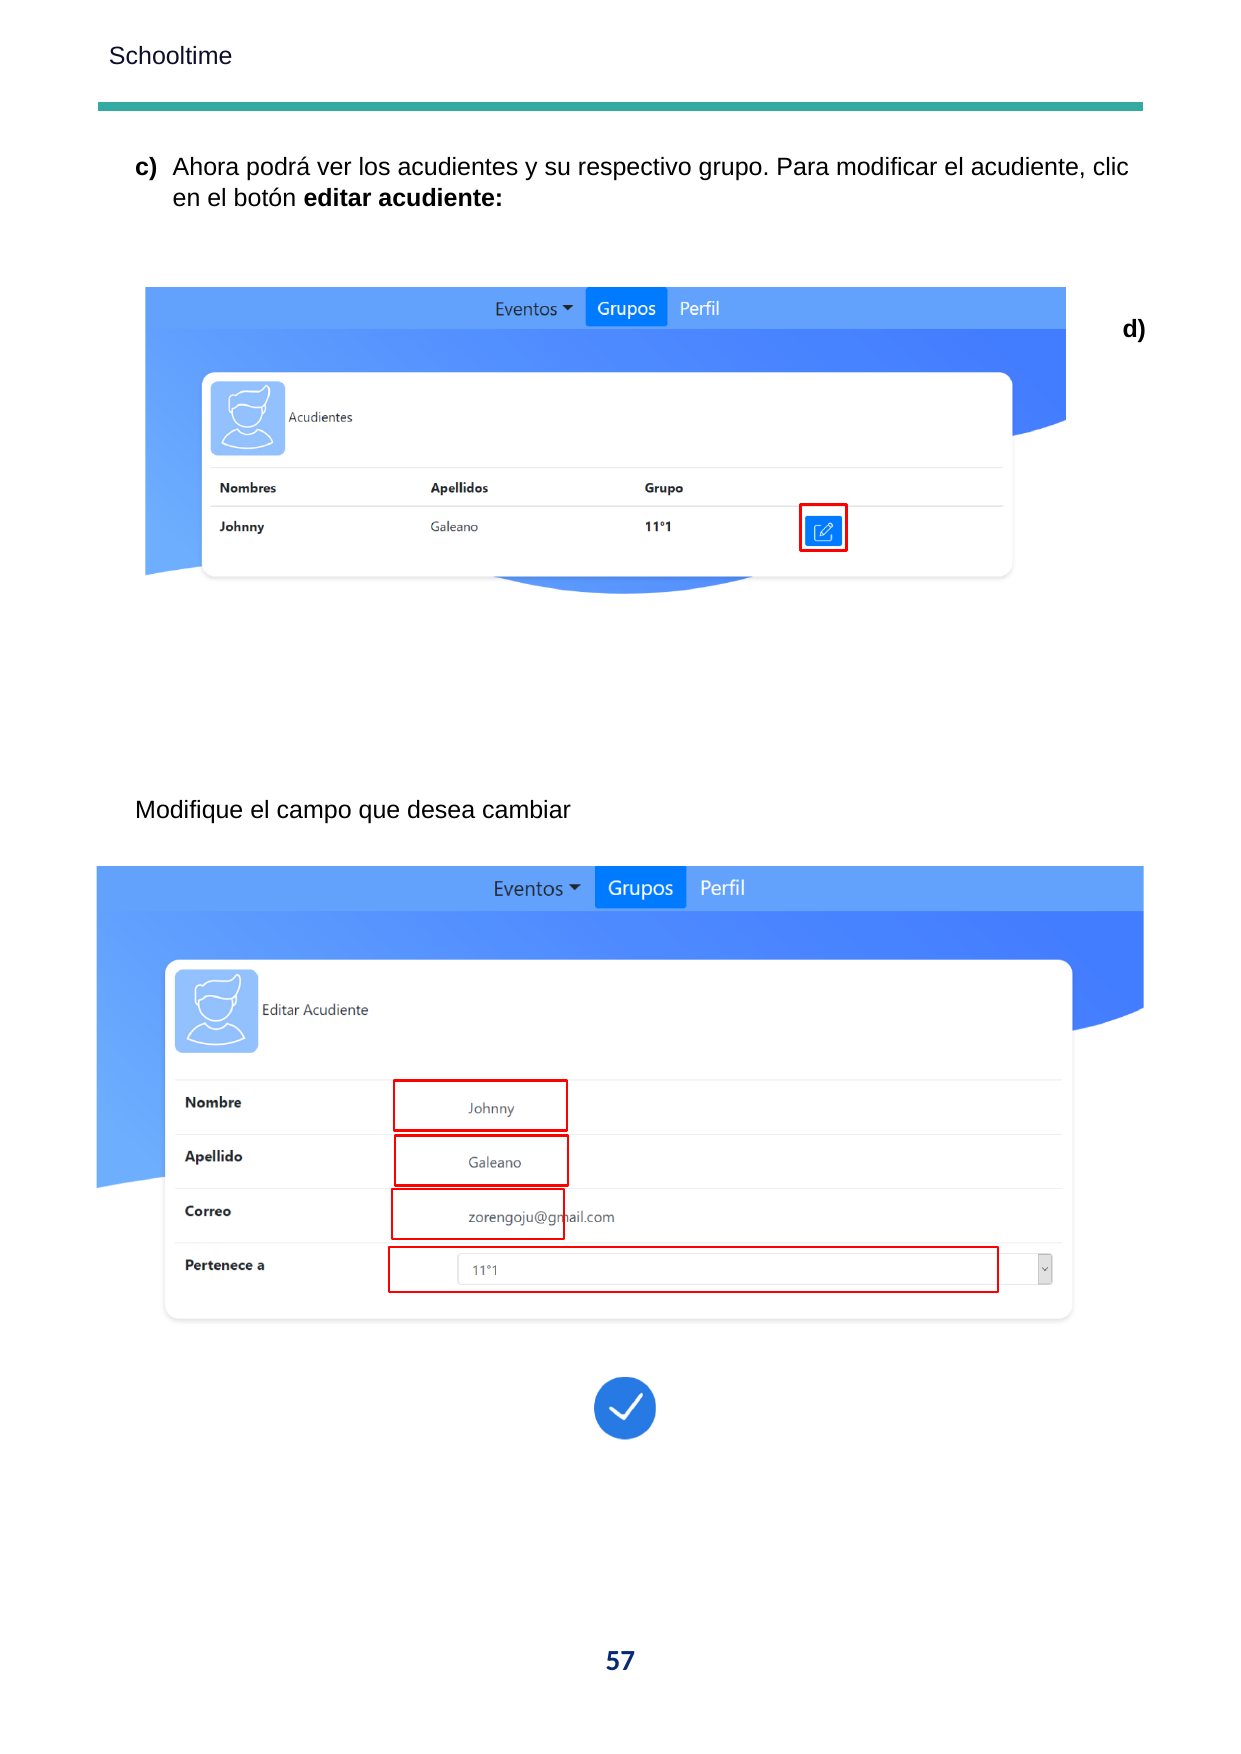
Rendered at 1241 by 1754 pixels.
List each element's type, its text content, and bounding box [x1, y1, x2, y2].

list Ahora podrá ver los acudientes y su respectivo grupo. Para modificar el acudiente, clic en el botón editar acudiente: [135, 152, 1143, 212]
picture [96, 866, 1144, 1451]
picture [145, 287, 1066, 774]
